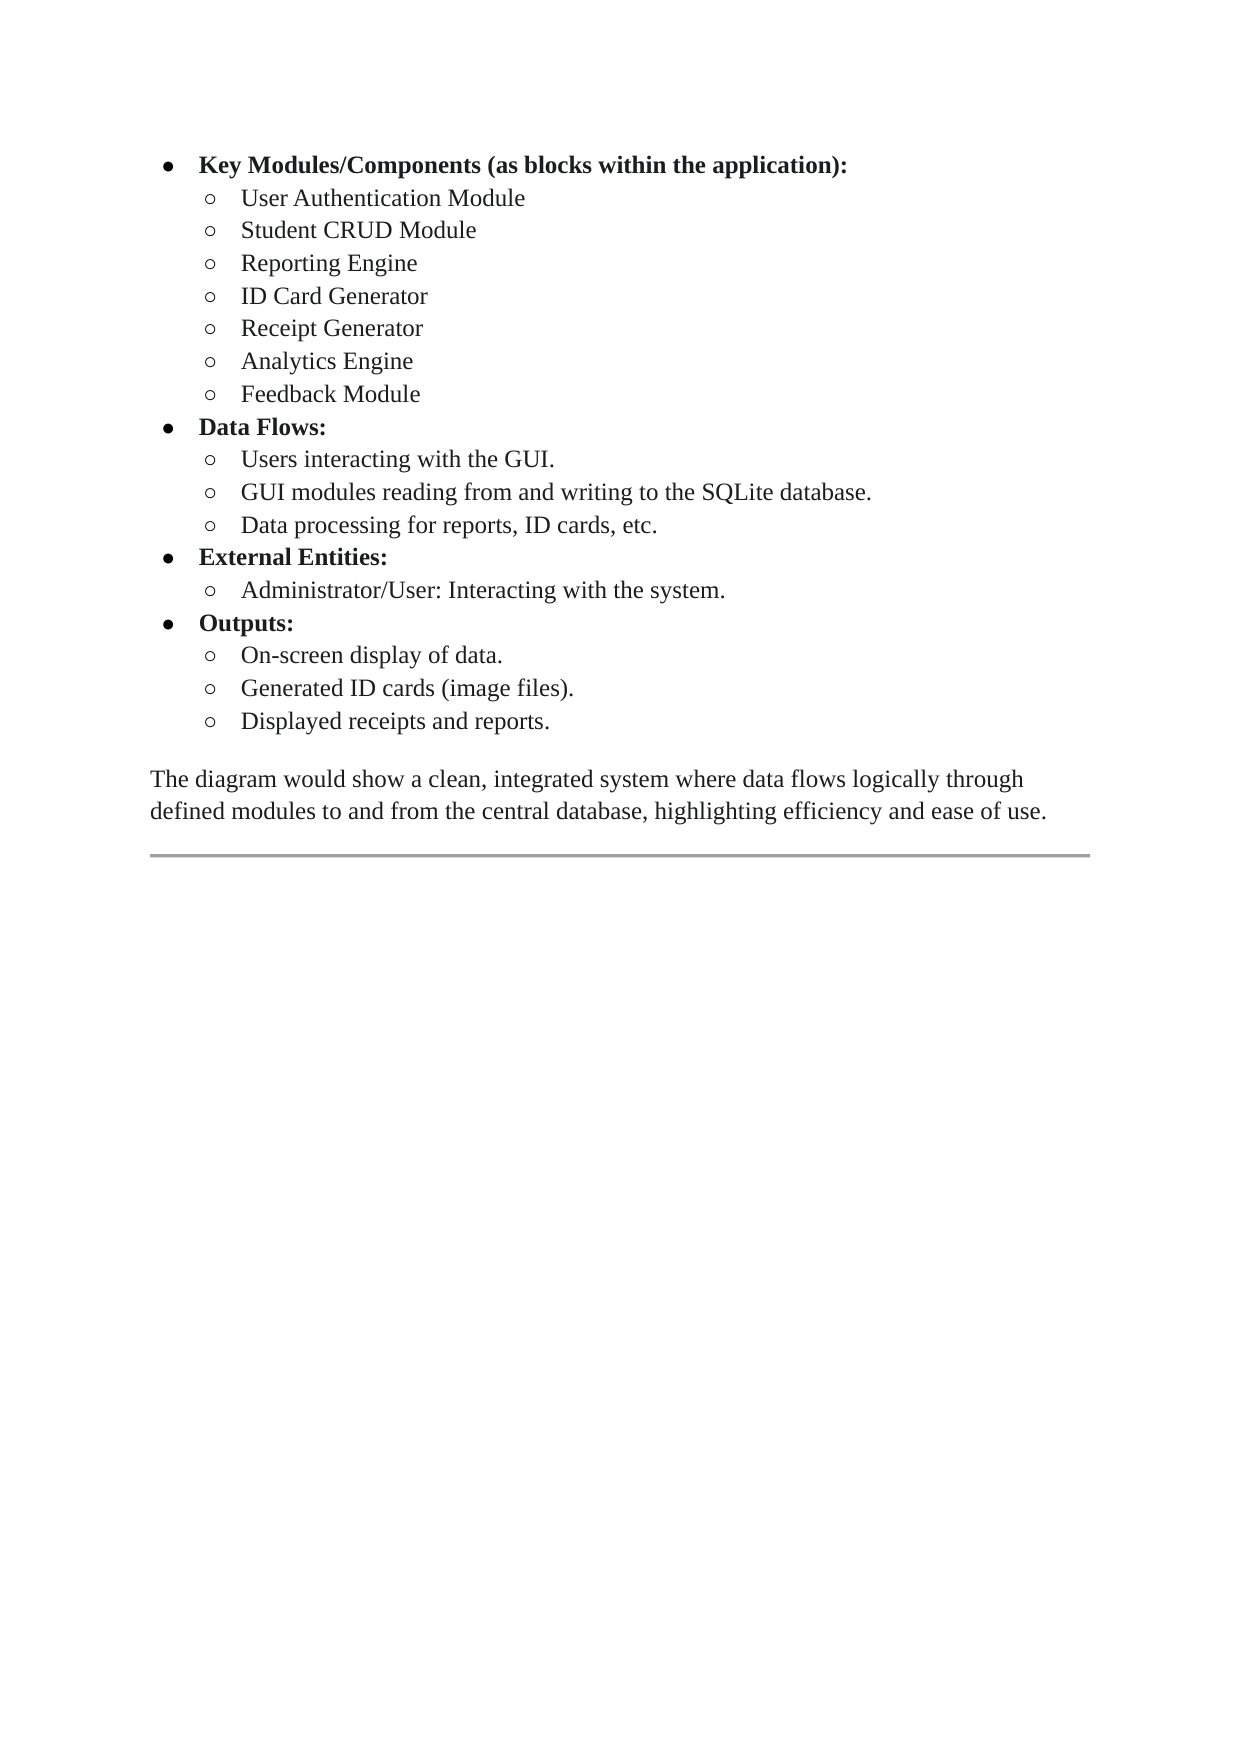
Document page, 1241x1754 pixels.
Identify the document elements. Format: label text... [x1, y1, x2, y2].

list Data Flows: [161, 412, 1090, 440]
list Reporting Engine [203, 248, 1090, 277]
list On-screen display of data. [203, 641, 1090, 669]
list Displayed receipts and reports. [203, 706, 1090, 735]
list Receipt Generator [203, 313, 1090, 342]
list GUI modules reading from and writing to the SQLite database. [203, 477, 1090, 506]
list Outputs: [161, 608, 1090, 637]
list Student CRUD Module [203, 215, 1090, 244]
text The diagram would show a clean, integrated system where data flows logically through defined modules to and from the central database, highlighting efficiency and ease of use. [150, 764, 1090, 825]
list Key Modules/Components (as blocks within the application): [161, 150, 1090, 179]
list External Entities: [161, 542, 1090, 571]
list Administrator/User: Interacting with the system. [203, 575, 1090, 604]
list Generated ID cards (image files). [203, 673, 1090, 702]
list Analytics Engine [203, 346, 1090, 375]
list Feedback Module [203, 379, 1090, 408]
list ID Card Generator [203, 281, 1090, 309]
list Users interacting with the GUI. [203, 444, 1090, 473]
list User Authentication Module [203, 183, 1090, 211]
list Data processing for reports, ID cards, etc. [203, 510, 1090, 538]
